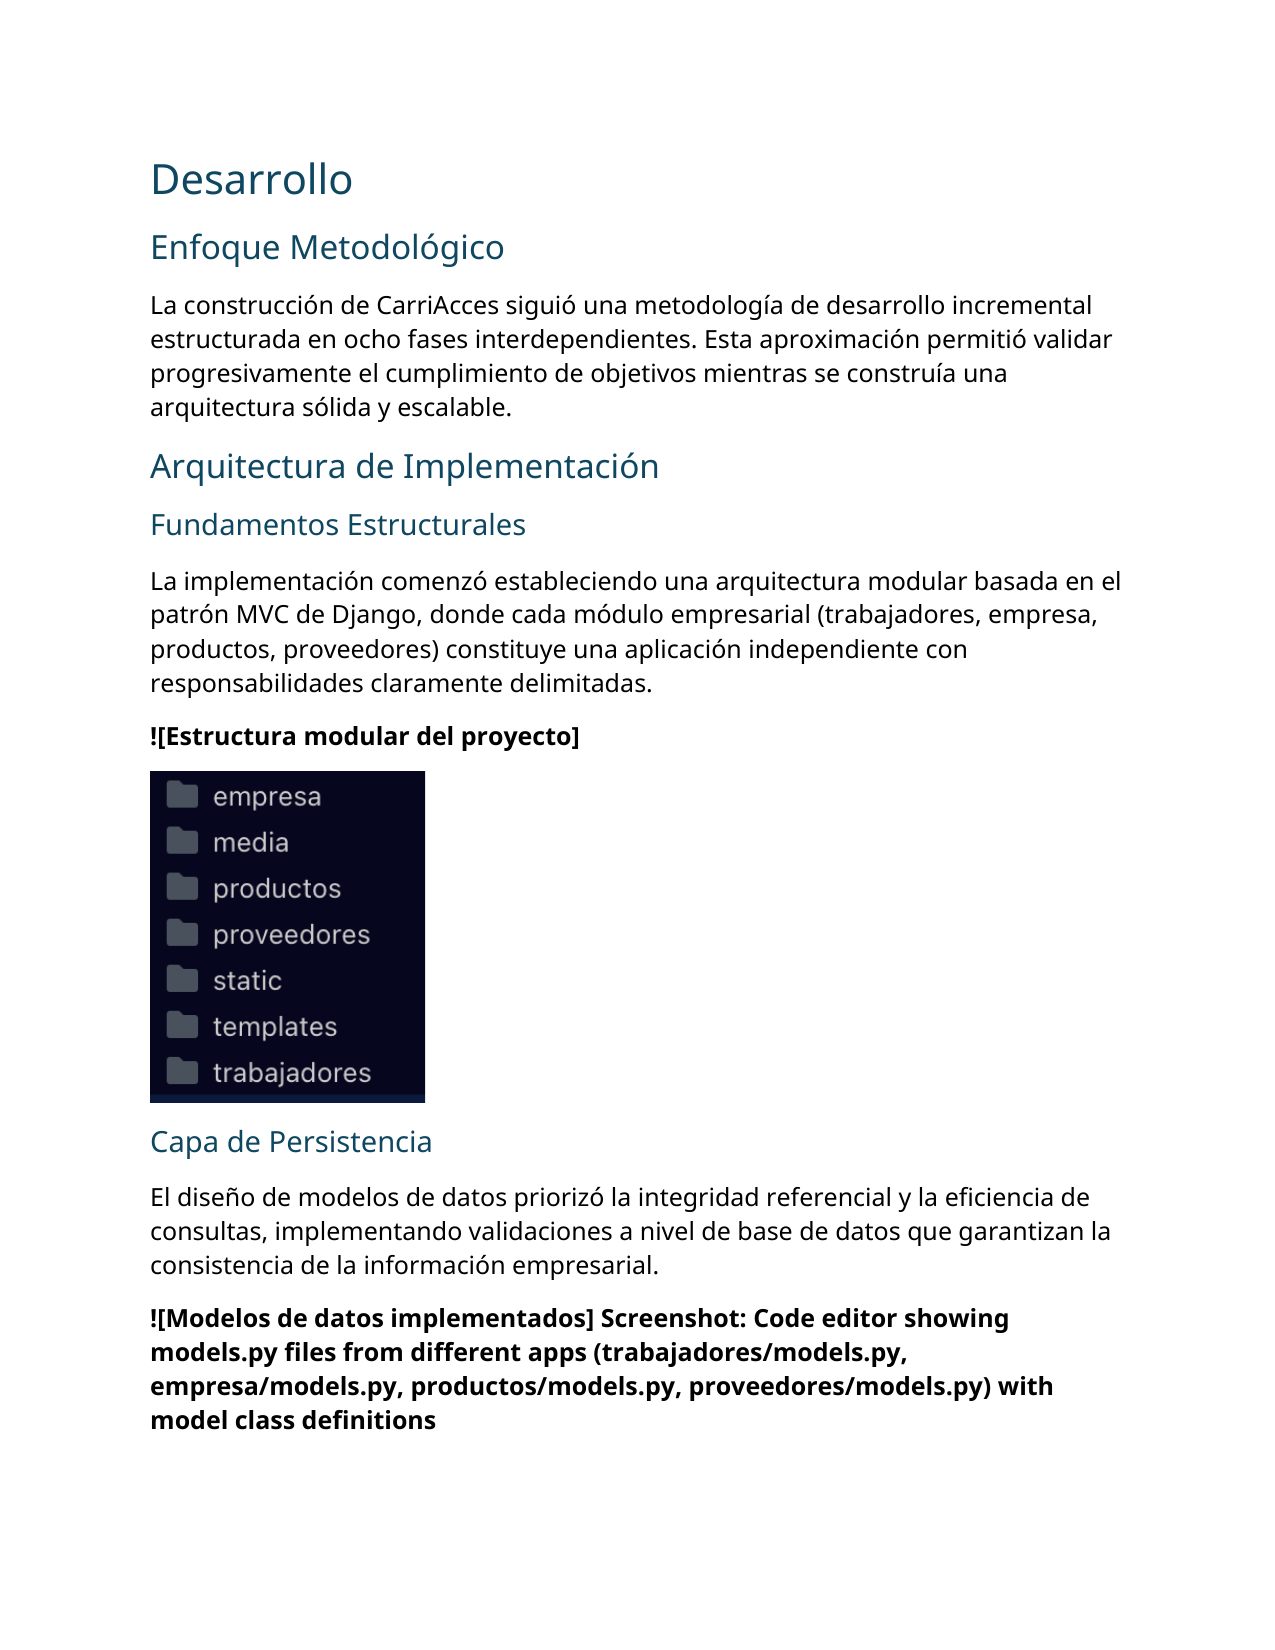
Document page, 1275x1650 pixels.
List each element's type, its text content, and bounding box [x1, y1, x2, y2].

subtitle Fundamentos Estructurales [150, 505, 1125, 544]
picture [150, 771, 426, 1103]
text El diseño de modelos de datos priorizó la integridad referencial y la eficiencia de consultas, implementando validaciones a nivel de base de datos que garantizan la consistencia de la información empresarial. [150, 1179, 1125, 1282]
subtitle Desarrollo [150, 150, 1125, 207]
subtitle Capa de Persistencia [150, 1121, 1125, 1161]
text La construcción de CarriAcces siguió una metodología de desarrollo incremental estructurada en ocho fases interdependientes. Esta aproximación permitió validar progresivamente el cumplimiento de objetivos mientras se construía una arquitectura sólida y escalable. [150, 288, 1125, 424]
text ![Modelos de datos implementados] Screenshot: Code editor showing models.py files from different apps (trabajadores/models.py, empresa/models.py, productos/models.py, proveedores/models.py) with model class definitions [150, 1300, 1125, 1437]
text La implementación comenzó estableciendo una arquitectura modular basada en el patrón MVC de Django, donde cada módulo empresarial (trabajadores, empresa, productos, proveedores) constituye una aplicación independiente con responsabilidades claramente delimitadas. [150, 563, 1125, 699]
subtitle Arquitectura de Implementación [150, 443, 1125, 488]
subtitle Enfoque Metodológico [150, 223, 1125, 269]
text ![Estructura modular del proyecto] [150, 718, 1125, 752]
